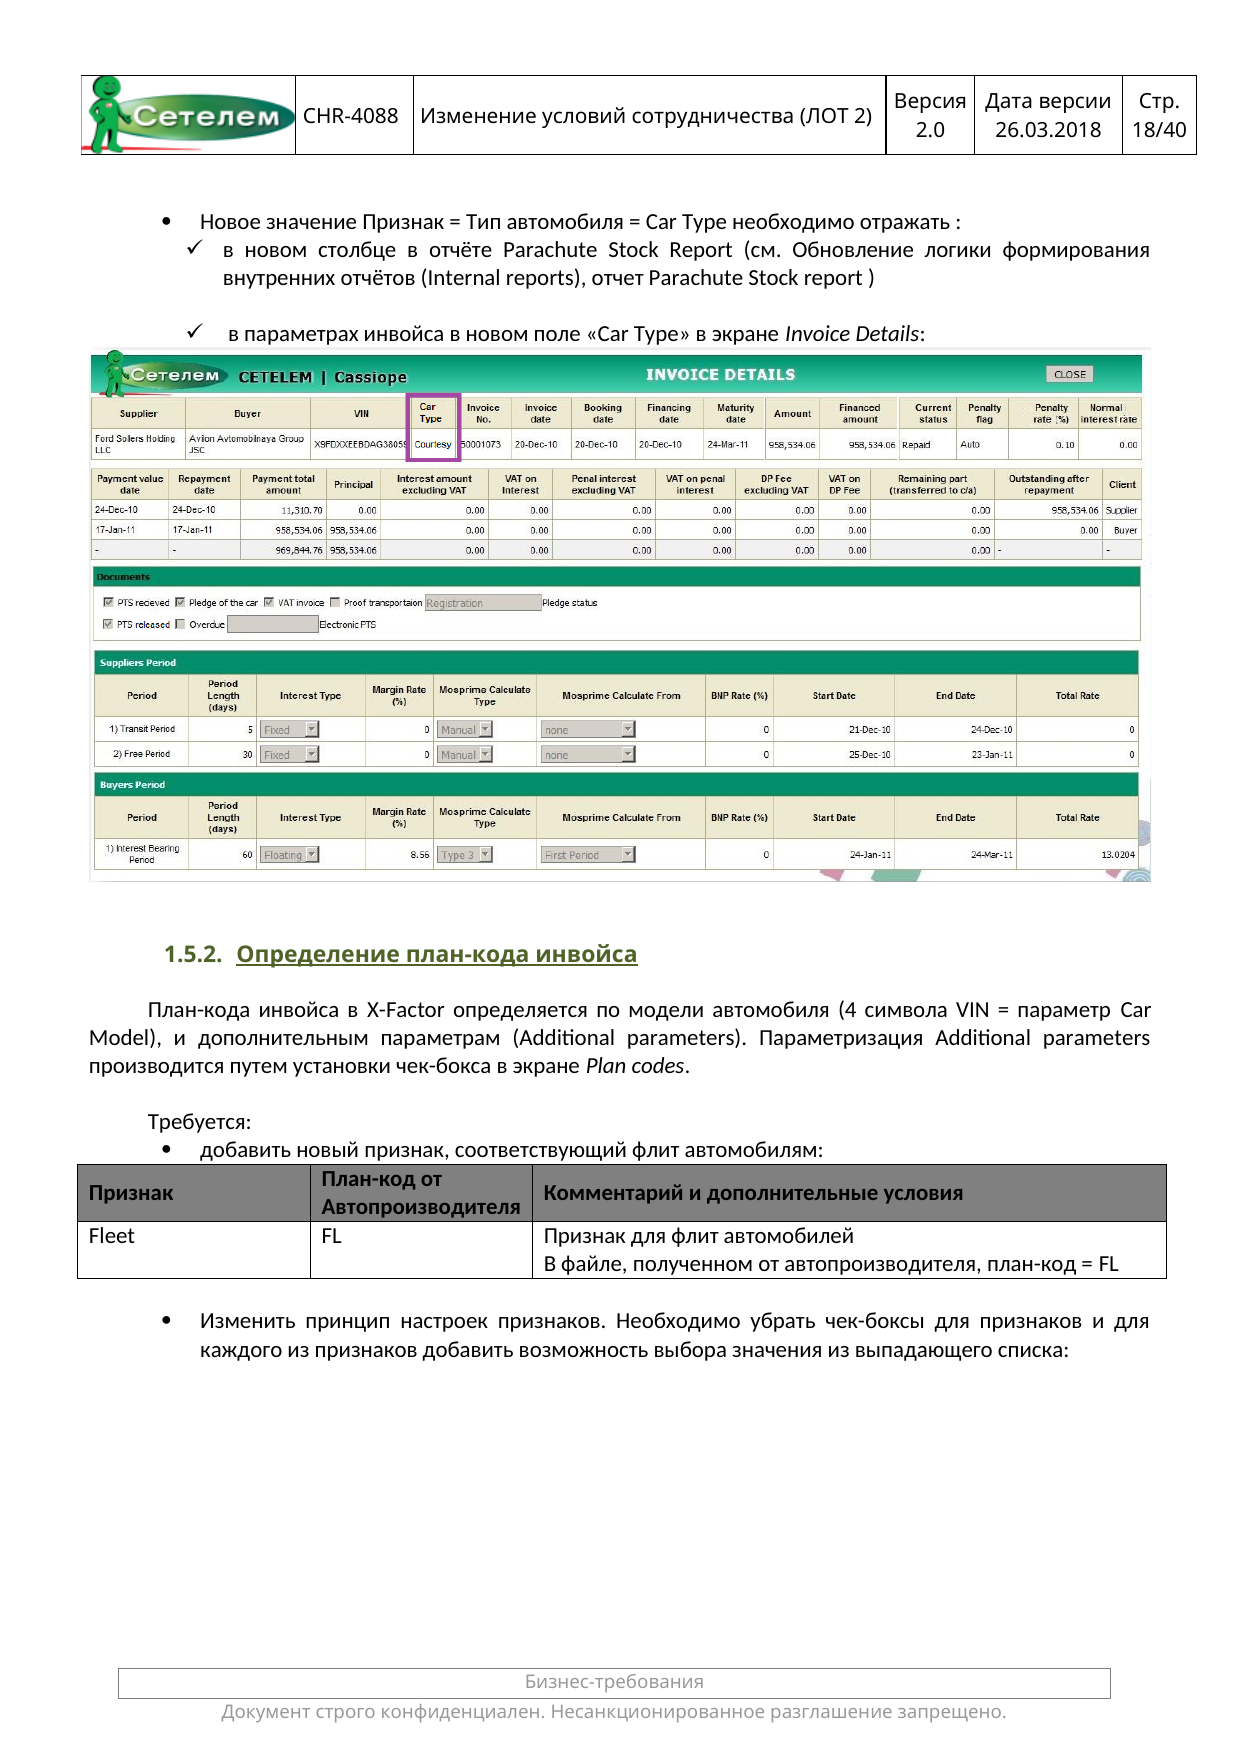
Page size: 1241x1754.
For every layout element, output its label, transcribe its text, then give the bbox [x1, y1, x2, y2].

text План-кода инвойса в X-Factor определяется по модели автомобиля (4 символа VIN = параметр Car Model), и дополнительным параметрам (Additional parameters). Параметризация Additional parameters производится путем установки чек-бокса в экране Plan codes. [89, 995, 1152, 1079]
table_header Комментарий и дополнительные условия [533, 1165, 1166, 1221]
table_cell Fleet [78, 1222, 310, 1278]
list в новом столбце в отчёте Parachute Stock Report (см. Обновление логики формирования внутренних отчётов (Internal reports), отчет Parachute Stock report ) [185, 235, 1152, 291]
list добавить новый признак, соответствующий флит автомобилям: [162, 1135, 1152, 1163]
list в параметрах инвойса в новом поле «Car Type» в экране Invoice Details: [185, 319, 1152, 347]
table_cell FL [311, 1222, 532, 1278]
list Новое значение Признак = Тип автомобиля = Car Type необходимо отражать : [162, 207, 1152, 235]
picture [88, 347, 1152, 882]
list Изменить принцип настроек признаков. Необходимо убрать чек-боксы для признаков и для каждого из признаков добавить возможность выбора значения из выпадающего списка: [162, 1307, 1152, 1363]
text Требуется: [89, 1107, 1152, 1135]
table_header Признак [78, 1165, 310, 1221]
list Определение план-кода инвойса [164, 938, 1152, 969]
table_cell Признак для флит автомобилей В файле, полученном от автопроизводителя, план-код = FL [533, 1222, 1166, 1278]
picture [81, 76, 295, 154]
table_header План-код от Автопроизводителя [311, 1165, 532, 1221]
